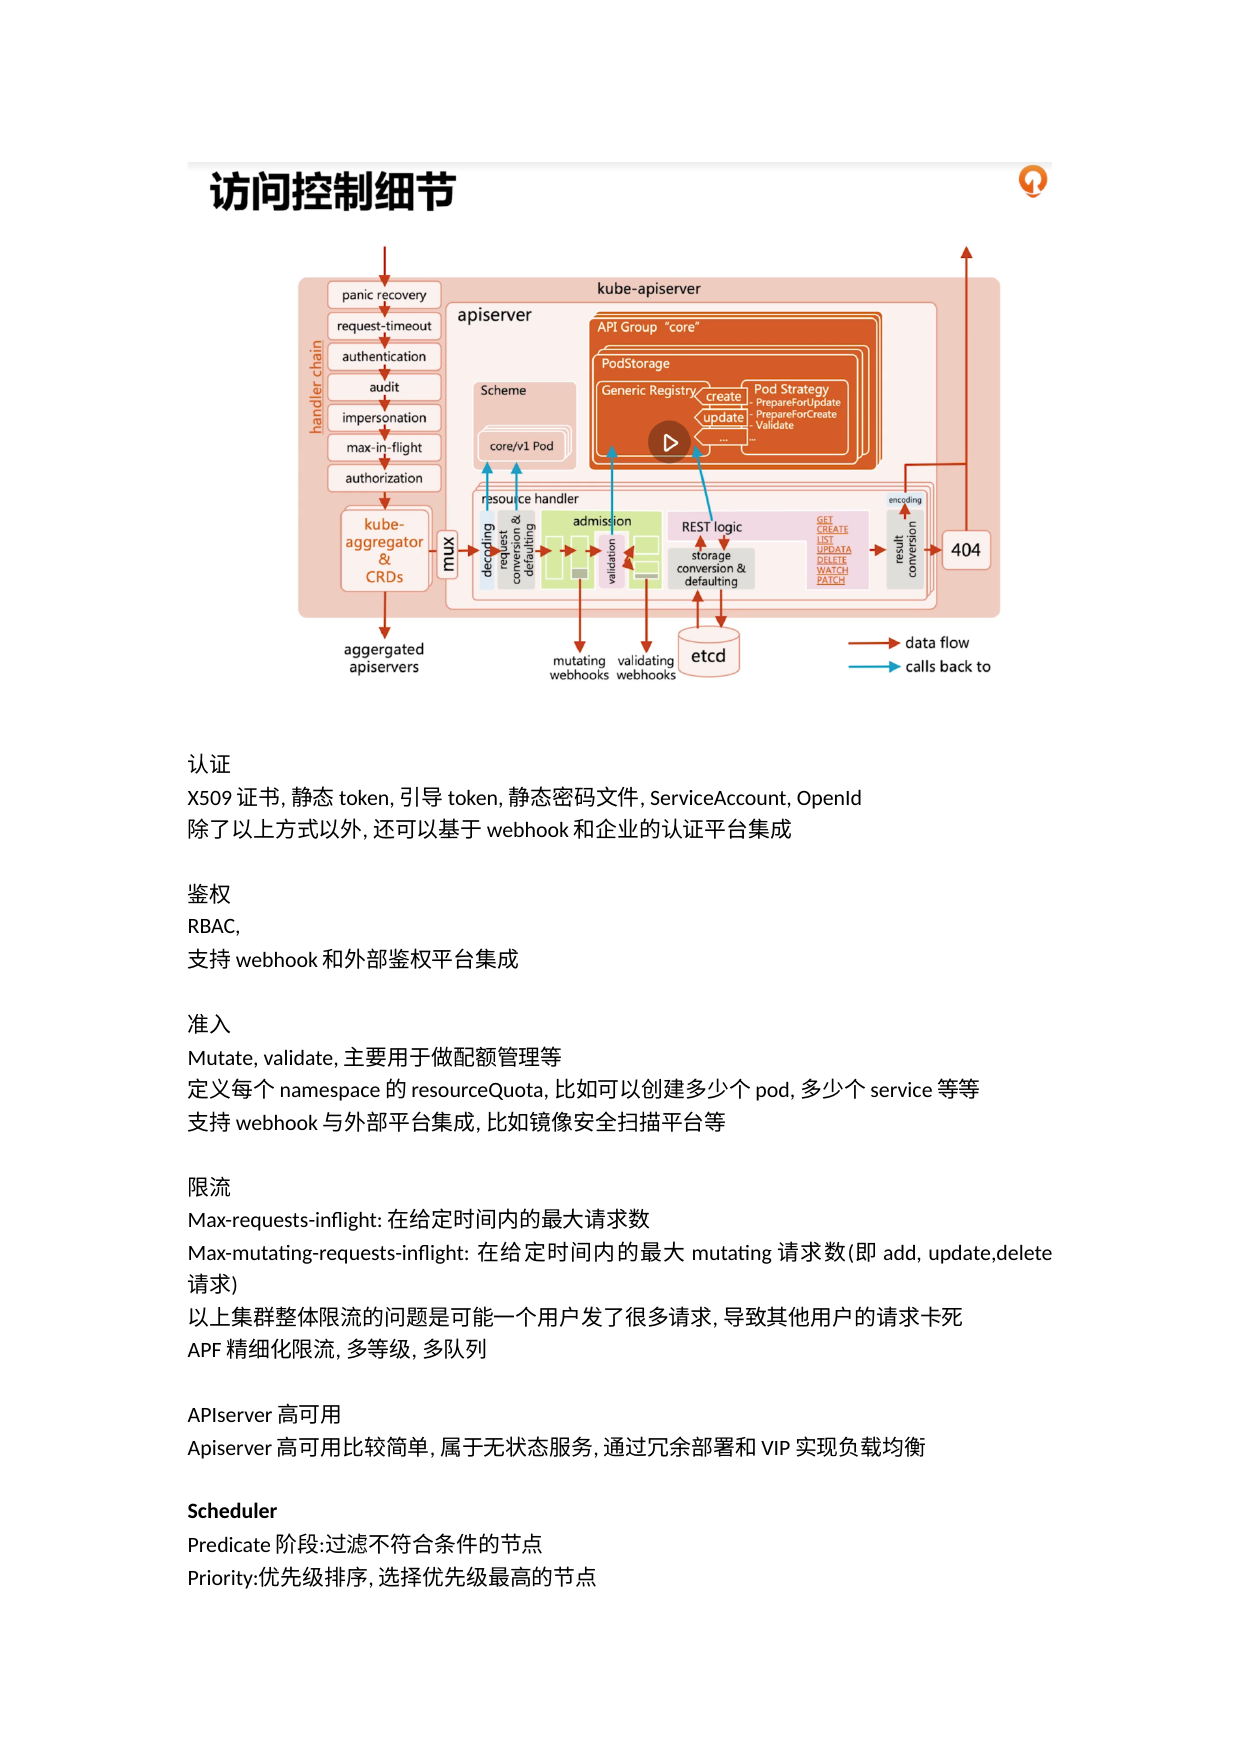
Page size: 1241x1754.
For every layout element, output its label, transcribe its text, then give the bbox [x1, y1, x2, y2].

text Scheduler [187, 1494, 1053, 1527]
text Predicate阶段:过滤不符合条件的节点 [187, 1527, 1053, 1559]
text 认证 [187, 747, 1053, 779]
text RBAC, [187, 909, 1053, 942]
text 支持webhook与外部平台集成, 比如镜像安全扫描平台等 [187, 1104, 1053, 1137]
text Apiserver高可用比较简单, 属于无状态服务, 通过冗余部署和VIP实现负载均衡 [187, 1429, 1053, 1462]
text 准入 [187, 1007, 1053, 1039]
picture [187, 162, 1053, 698]
text 支持webhook和外部鉴权平台集成 [187, 942, 1053, 974]
text Max-requests-inflight: 在给定时间内的最大请求数 [187, 1202, 1053, 1234]
text APF精细化限流, 多等级, 多队列 [187, 1332, 1053, 1364]
text Max-mutating-requests-inflight: 在给定时间内的最大mutating请求数(即add, update,delete请求) [187, 1234, 1053, 1299]
text 以上集群整体限流的问题是可能一个用户发了很多请求, 导致其他用户的请求卡死 [187, 1299, 1053, 1332]
text 定义每个namespace的resourceQuota, 比如可以创建多少个pod, 多少个service等等 [187, 1072, 1053, 1104]
text 除了以上方式以外, 还可以基于webhook和企业的认证平台集成 [187, 812, 1053, 844]
text X509证书, 静态token, 引导token, 静态密码文件, ServiceAccount, OpenId [187, 779, 1053, 812]
text 鉴权 [187, 877, 1053, 909]
text 限流 [187, 1169, 1053, 1202]
text APIserver高可用 [187, 1397, 1053, 1429]
text Mutate, validate, 主要用于做配额管理等 [187, 1039, 1053, 1072]
text Priority:优先级排序, 选择优先级最高的节点 [187, 1559, 1053, 1592]
